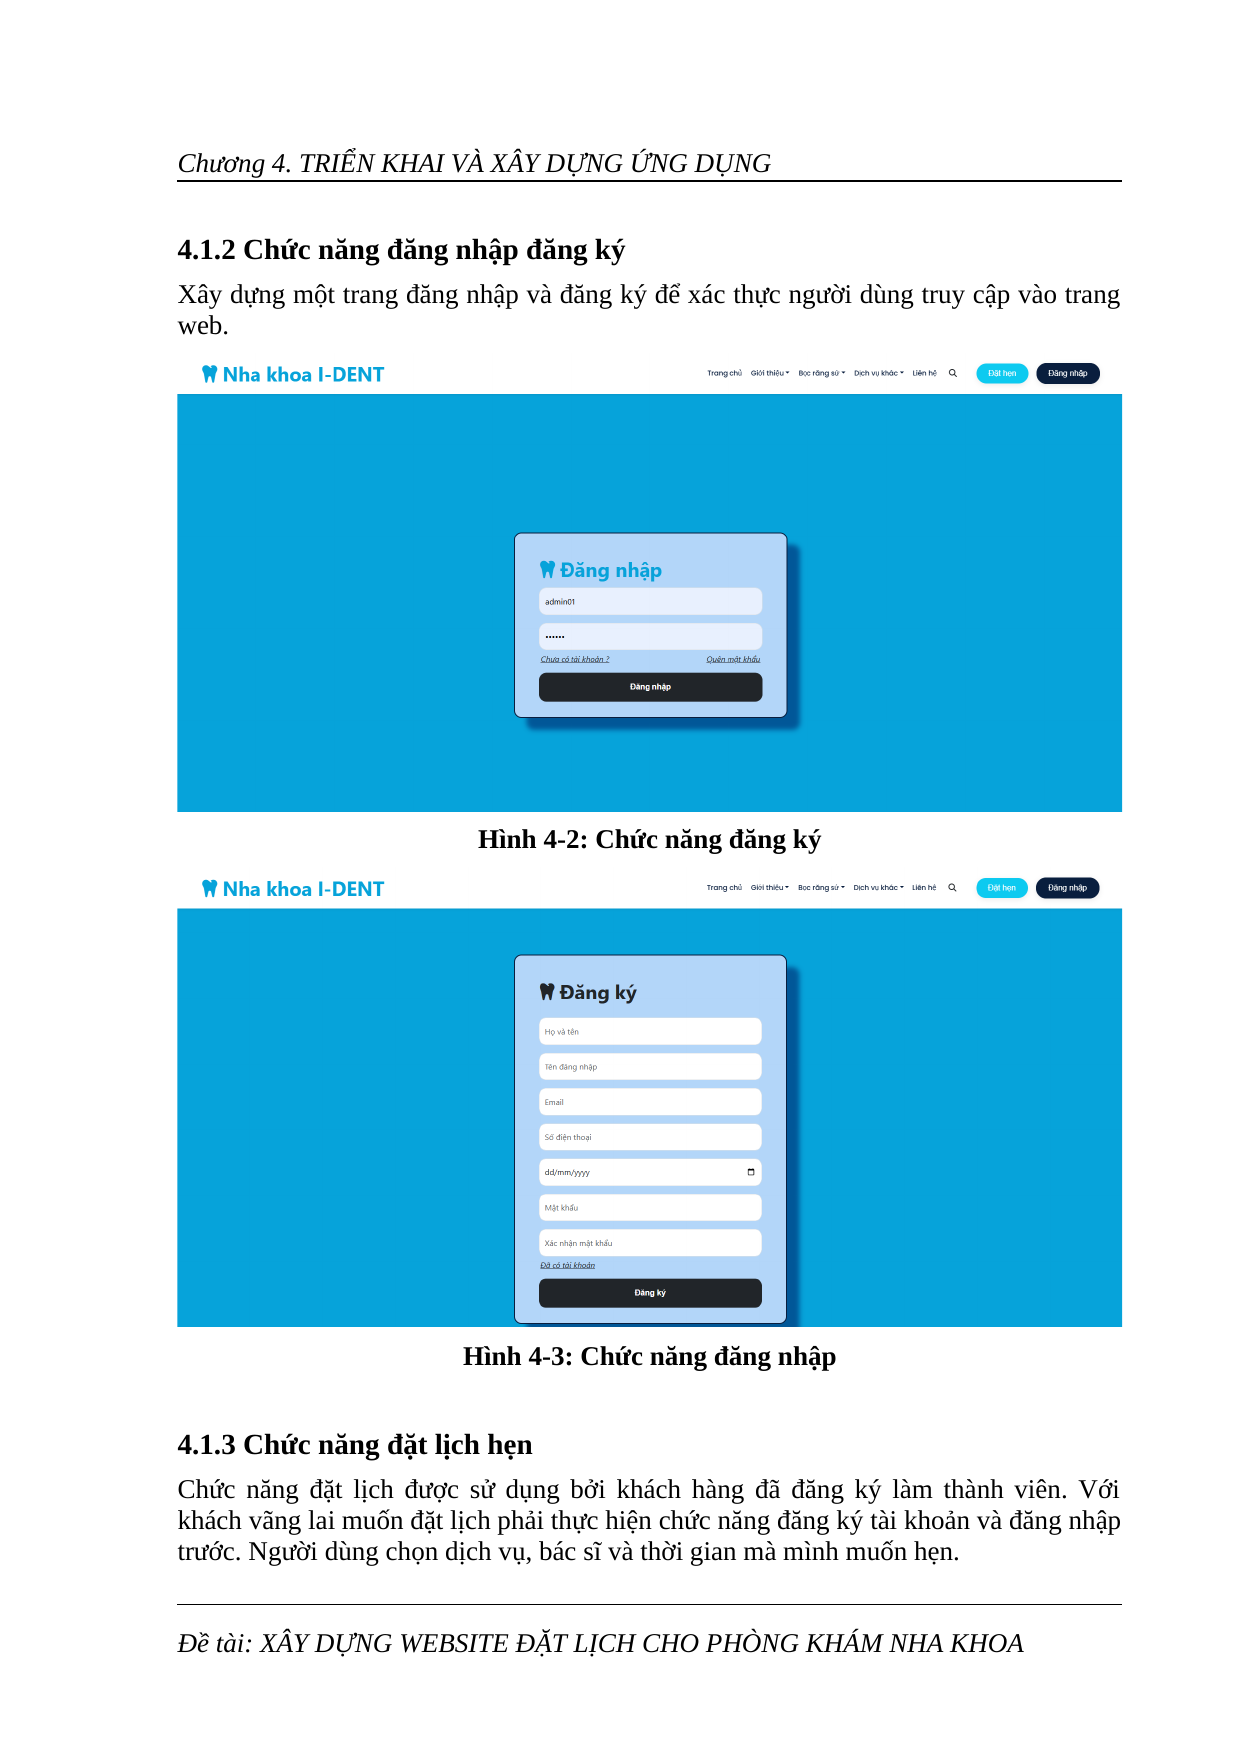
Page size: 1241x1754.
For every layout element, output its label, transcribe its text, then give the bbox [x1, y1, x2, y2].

picture [177, 867, 1123, 908]
picture [177, 353, 1123, 393]
text 4.1.2 Chức năng đăng nhập đăng ký [177, 232, 1122, 266]
text Hình 4-2: Chức năng đăng ký [177, 824, 1122, 855]
picture [515, 956, 798, 1327]
text Chức năng đặt lịch được sử dụng bởi khách hàng đã đăng ký làm thành viên. Với khách vãng lai muốn đặt lịch phải thực hiện chức năng đăng ký tài khoản và đăng nhập trước. Người dùng chọn dịch vụ, bác sĩ và thời gian mà mình muốn hẹn. [177, 1473, 1122, 1566]
text Hình 4-3: Chức năng đăng nhập [177, 1339, 1122, 1371]
text Xây dựng một trang đăng nhập và đăng ký để xác thực người dùng truy cập vào trang web. [177, 278, 1122, 341]
picture [515, 534, 798, 728]
text 4.1.3 Chức năng đặt lịch hẹn [177, 1427, 1122, 1460]
